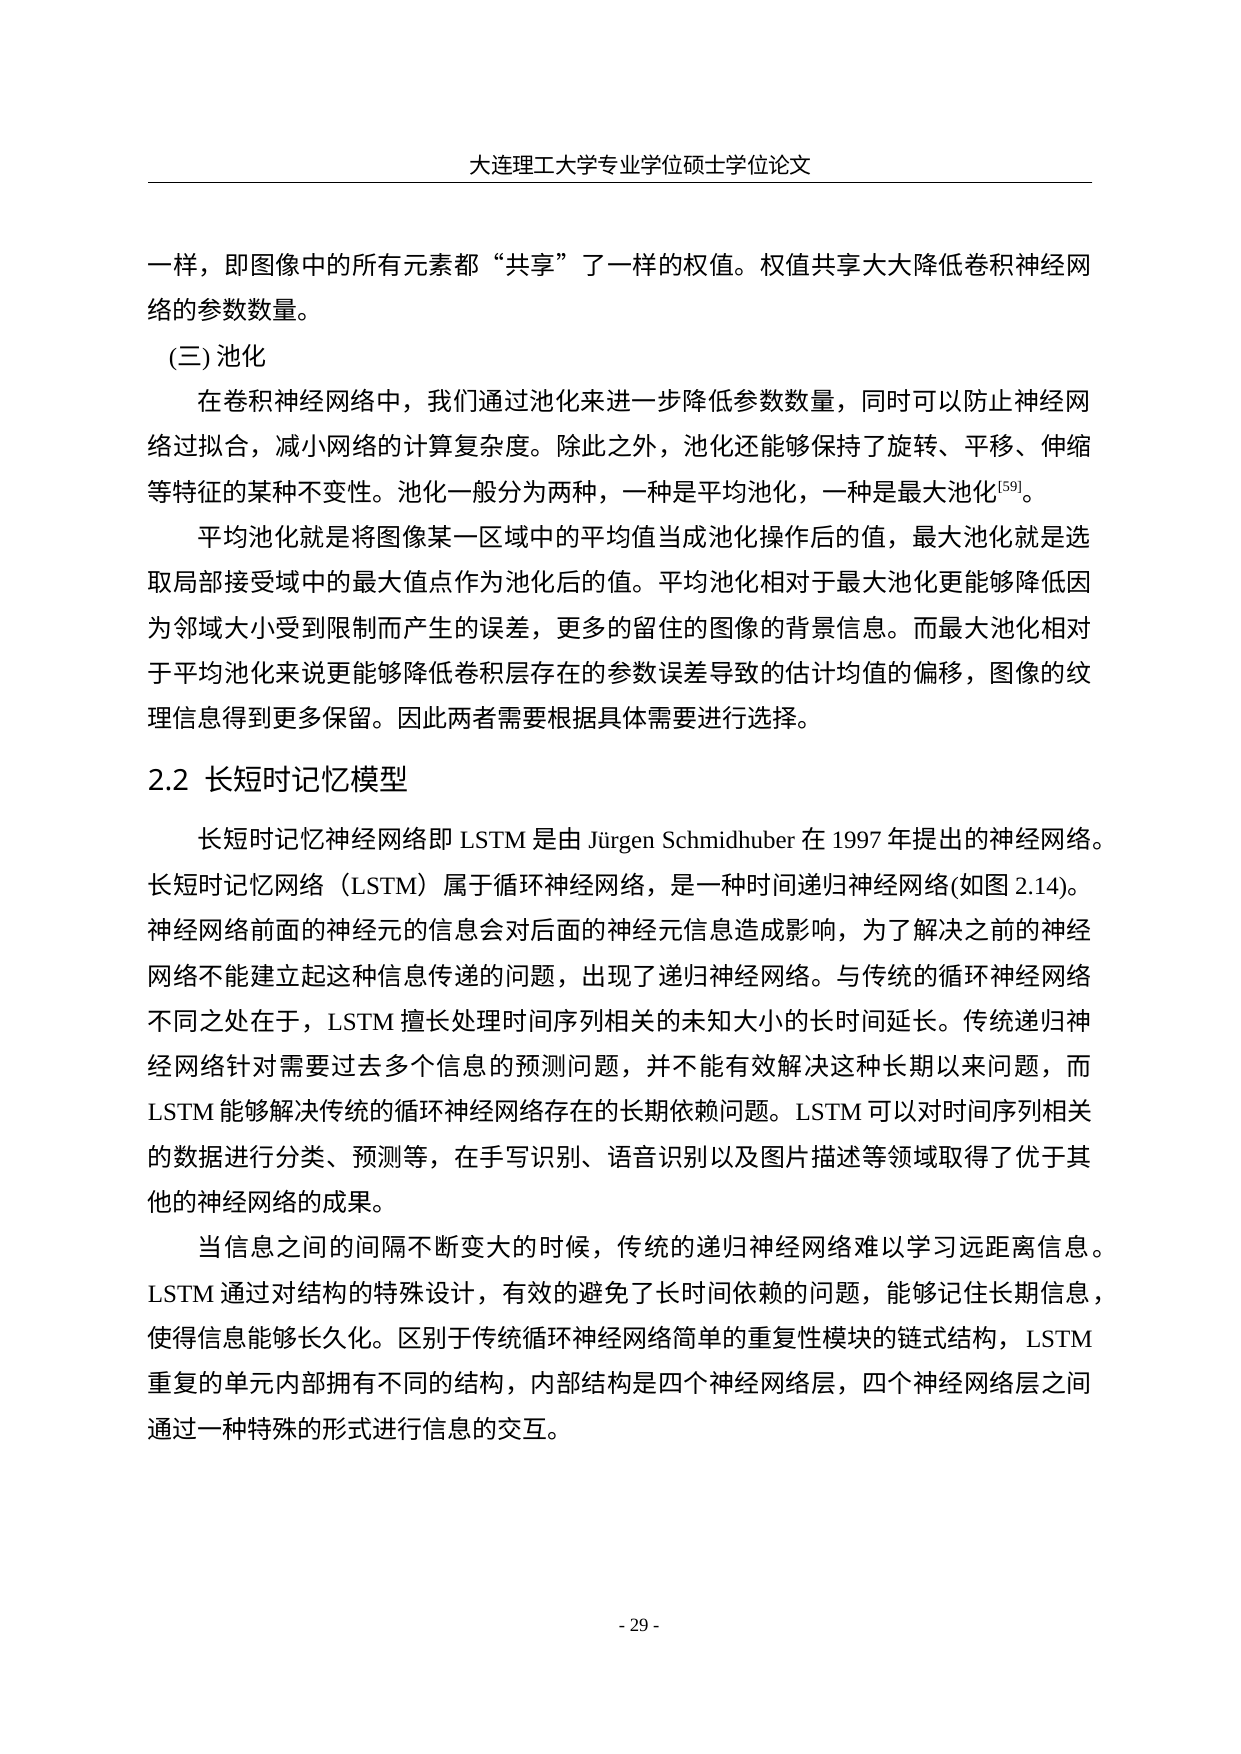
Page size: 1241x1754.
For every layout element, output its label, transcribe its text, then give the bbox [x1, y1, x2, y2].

text 当信息之间的间隔不断变大的时候，传统的递归神经网络难以学习远距离信息。LSTM通过对结构的特殊设计，有效的避免了长时间依赖的问题，能够记住长期信息，使得信息能够长久化。区别于传统循环神经网络简单的重复性模块的链式结构，LSTM重复的单元内部拥有不同的结构，内部结构是四个神经网络层，四个神经网络层之间通过一种特殊的形式进行信息的交互。 [148, 1228, 1092, 1445]
text 长短时记忆神经网络即LSTM是由Jürgen Schmidhuber在1997年提出的神经网络。长短时记忆网络（LSTM）属于循环神经网络，是一种时间递归神经网络(如图2.14)。神经网络前面的神经元的信息会对后面的神经元信息造成影响，为了解决之前的神经网络不能建立起这种信息传递的问题，出现了递归神经网络。与传统的循环神经网络不同之处在于，LSTM擅长处理时间序列相关的未知大小的长时间延长。传统递归神经网络针对需要过去多个信息的预测问题，并不能有效解决这种长期以来问题，而LSTM能够解决传统的循环神经网络存在的长期依赖问题。LSTM可以对时间序列相关的数据进行分类、预测等，在手写识别、语音识别以及图片描述等领域取得了优于其他的神经网络的成果。 [148, 820, 1092, 1219]
text 在卷积神经网络中，我们通过池化来进一步降低参数数量，同时可以防止神经网络过拟合，减小网络的计算复杂度。除此之外，池化还能够保持了旋转、平移、伸缩等特征的某种不变性。池化一般分为两种，一种是平均池化，一种是最大池化[59]。 [148, 381, 1092, 508]
text (三) 池化 [148, 336, 1092, 372]
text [148, 246, 1092, 327]
text 2.2 长短时记忆模型 [148, 756, 1092, 799]
text 平均池化就是将图像某一区域中的平均值当成池化操作后的值，最大池化就是选取局部接受域中的最大值点作为池化后的值。平均池化相对于最大池化更能够降低因为邻域大小受到限制而产生的误差，更多的留住的图像的背景信息。而最大池化相对于平均池化来说更能够降低卷积层存在的参数误差导致的估计均值的偏移，图像的纹理信息得到更多保留。因此两者需要根据具体需要进行选择。 [148, 517, 1092, 735]
